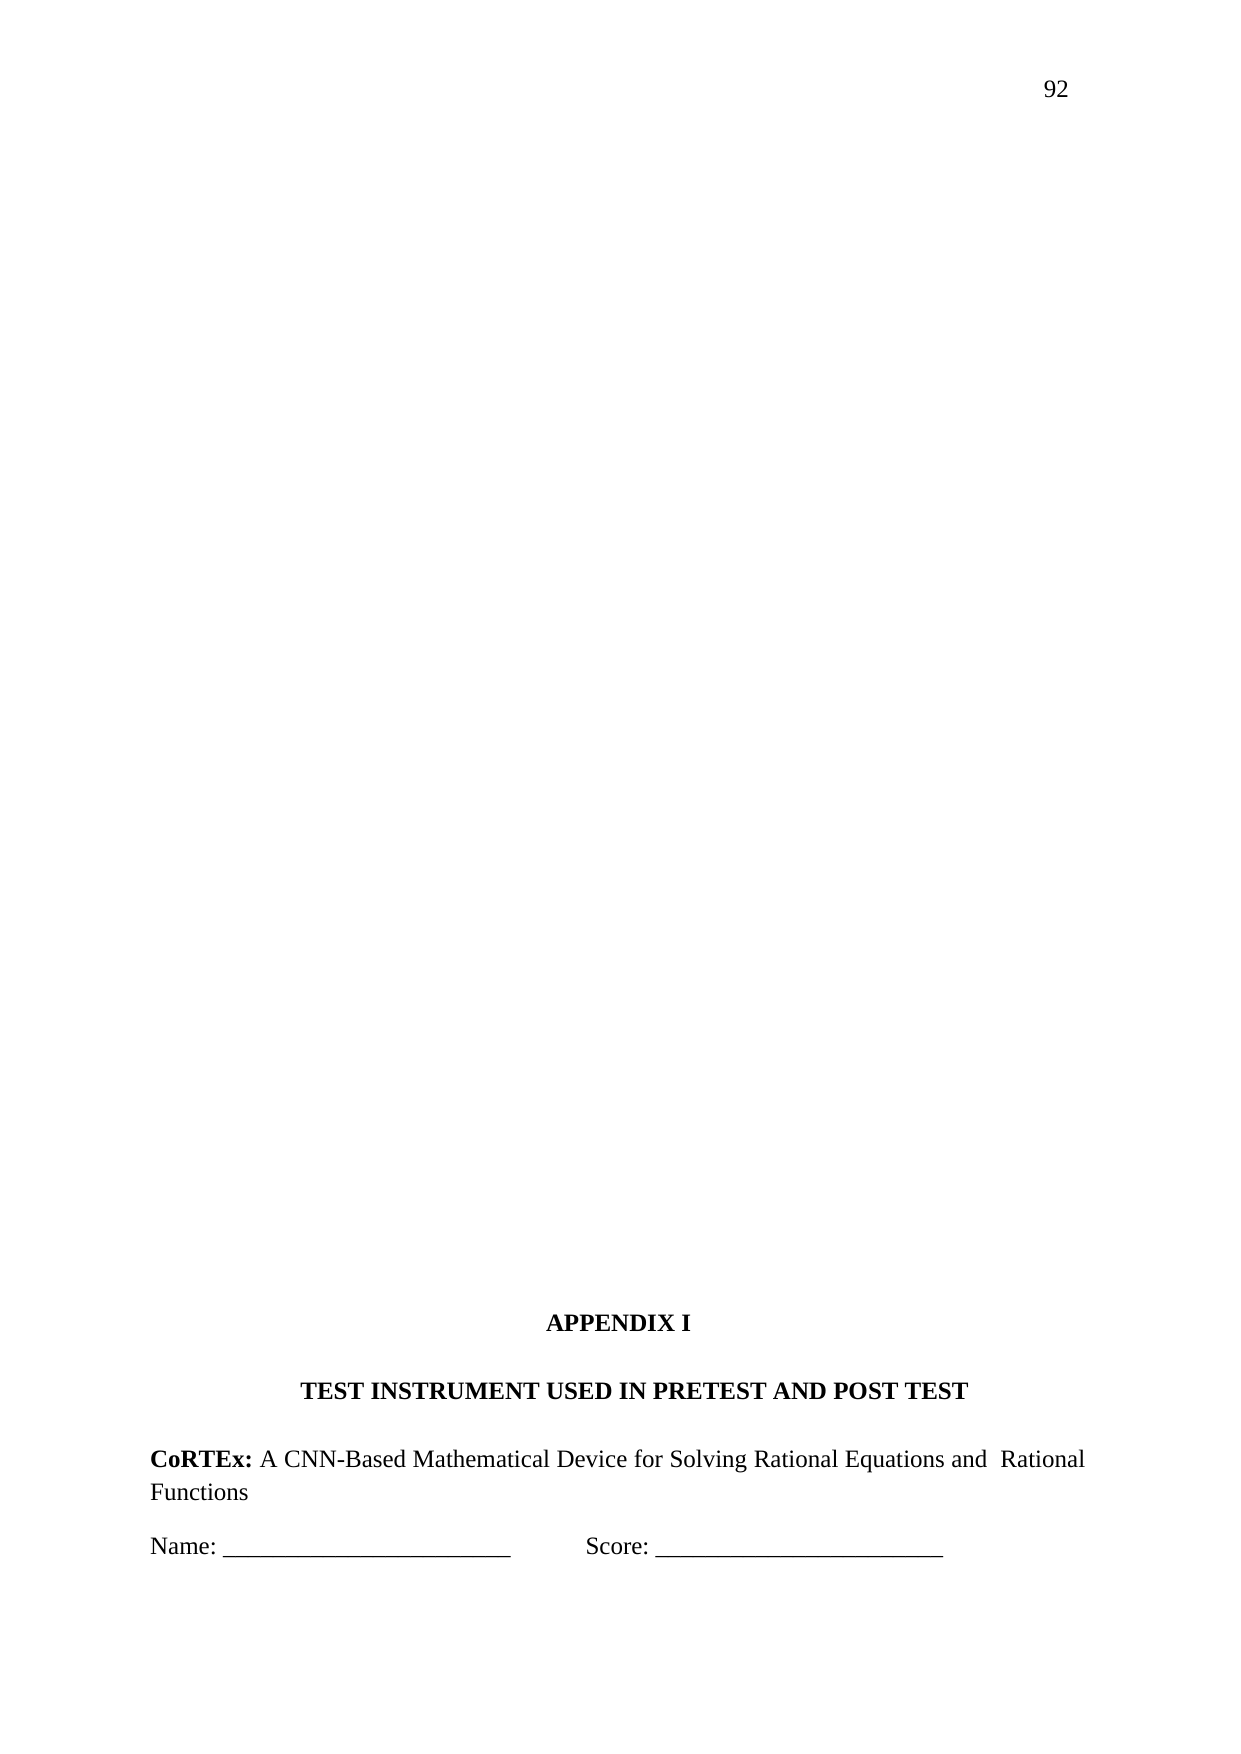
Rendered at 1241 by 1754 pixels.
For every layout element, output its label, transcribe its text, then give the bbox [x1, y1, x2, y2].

text CoRTEx: A CNN-Based Mathematical Device for Solving Rational Equations and Rational Functions [150, 1444, 1086, 1506]
text APPENDIX I [150, 1308, 1086, 1337]
text Name: _______________________ Score: _______________________ [150, 1531, 1086, 1560]
text TEST INSTRUMENT USED IN PRETEST AND POST TEST [225, 1376, 1086, 1405]
